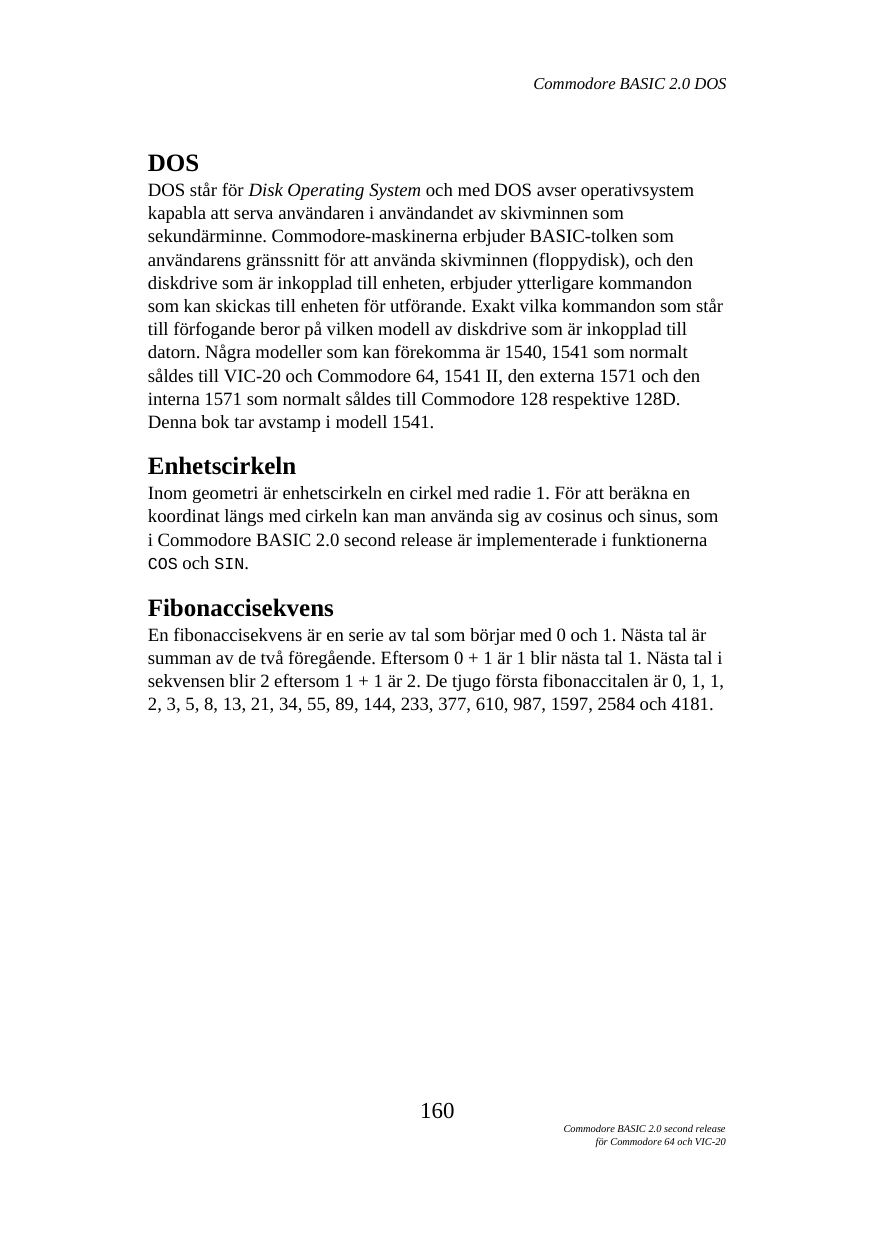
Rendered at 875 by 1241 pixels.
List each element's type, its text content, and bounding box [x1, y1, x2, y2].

subtitle Fibonaccisekvens [148, 593, 726, 621]
text Inom geometri är enhetscirkeln en cirkel med radie 1. För att beräkna en koordinat längs med cirkeln kan man använda sig av cosinus och sinus, som i Commodore BASIC 2.0 second release är implementerade i funktionerna COS och SIN. [148, 482, 726, 574]
text DOS står för Disk Operating System och med DOS avser operativsystem kapabla att serva användaren i användandet av skivminnen som sekundärminne. Commodore-maskinerna erbjuder BASIC-tolken som användarens gränssnitt för att använda skivminnen (floppydisk), och den diskdrive som är inkopplad till enheten, erbjuder ytterligare kommandon som kan skickas till enheten för utförande. Exakt vilka kommandon som står till förfogande beror på vilken modell av diskdrive som är inkopplad till datorn. Några modeller som kan förekomma är 1540, 1541 som normalt såldes till VIC-20 och Commodore 64, 1541 II, den externa 1571 och den interna 1571 som normalt såldes till Commodore 128 respektive 128D. Denna bok tar avstamp i modell 1541. [148, 179, 726, 433]
subtitle DOS [148, 148, 726, 176]
subtitle Enhetscirkeln [148, 451, 726, 480]
text En fibonaccisekvens är en serie av tal som börjar med 0 och 1. Nästa tal är summan av de två föregående. Eftersom 0 + 1 är 1 blir nästa tal 1. Nästa tal i sekvensen blir 2 eftersom 1 + 1 är 2. De tjugo första fibonaccitalen är 0, 1, 1, 2, 3, 5, 8, 13, 21, 34, 55, 89, 144, 233, 377, 610, 987, 1597, 2584 och 4181. [148, 624, 726, 715]
